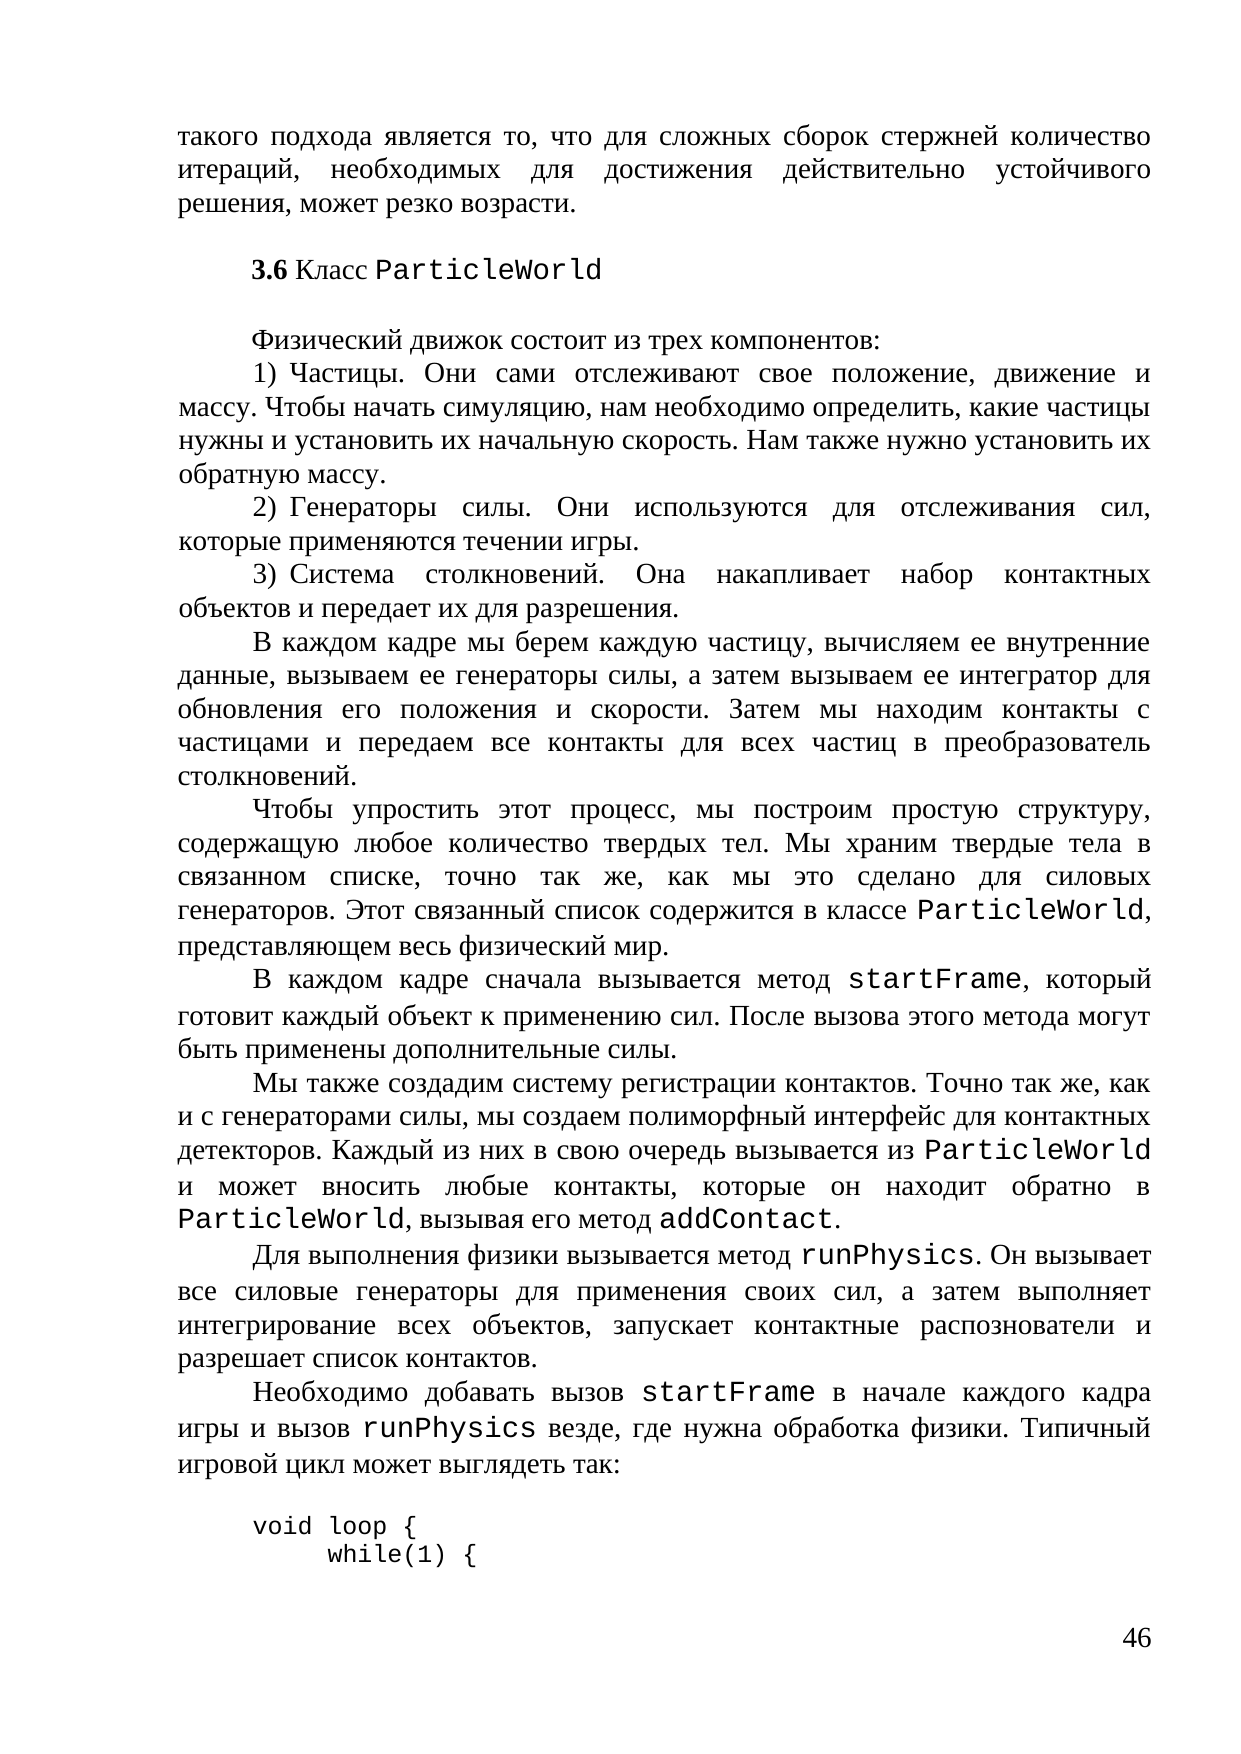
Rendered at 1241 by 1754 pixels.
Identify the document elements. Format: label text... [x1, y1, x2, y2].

text Чтобы упростить этот процесс, мы построим простую структуру, содержащую любое количество твердых тел. Мы храним твердые тела в связанном списке, точно так же, как мы это сделано для силовых генераторов. Этот связанный список содержится в классе ParticleWorld, представляющем весь физический мир. [177, 791, 1152, 962]
text Необходимо добавать вызов startFrame в начале каждого кадра игры и вызов runPhysics везде, где нужна обработка физики. Типичный игровой цикл может выглядеть так: [177, 1374, 1152, 1480]
text Мы также создадим систему регистрации контактов. Точно так же, как и с генераторами силы, мы создаем полиморфный интерфейс для контактных детекторов. Каждый из них в свою очередь вызывается из ParticleWorld и может вносить любые контакты, которые он находит обратно в ParticleWorld, вызывая его метод addContact. [177, 1065, 1152, 1237]
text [177, 118, 1152, 219]
text В каждом кадре сначала вызывается метод startFrame, который готовит каждый объект к применению сил. После вызова этого метода могут быть применены дополнительные силы. [177, 962, 1152, 1065]
list Генераторы силы. Они используются для отслеживания сил, которые применяются течении игры. [178, 489, 1152, 557]
list Класс ParticleWorld [251, 252, 1152, 288]
text while(1) { [177, 1542, 1152, 1570]
text Физический движок состоит из трех компонентов: [177, 322, 1152, 355]
text В каждом кадре мы берем каждую частицу, вычисляем ее внутренние данные, вызываем ее генераторы силы, а затем вызываем ее интегратор для обновления его положения и скорости. Затем мы находим контакты с частицами и передаем все контакты для всех частиц в преобразователь столкновений. [177, 624, 1152, 791]
text void loop { [177, 1513, 1152, 1542]
list Система столкновений. Она накапливает набор контактных объектов и передает их для разрешения. [178, 557, 1152, 624]
text Для выполнения физики вызывается метод runPhysics. Он вызывает все силовые генераторы для применения своих сил, а затем выполняет интегрирование всех объектов, запускает контактные распознователи и разрешает список контактов. [177, 1237, 1152, 1374]
list Частицы. Они сами отслеживают свое положение, движение и массу. Чтобы начать симуляцию, нам необходимо определить, какие частицы нужны и установить их начальную скорость. Нам также нужно установить их обратную массу. [178, 355, 1152, 489]
